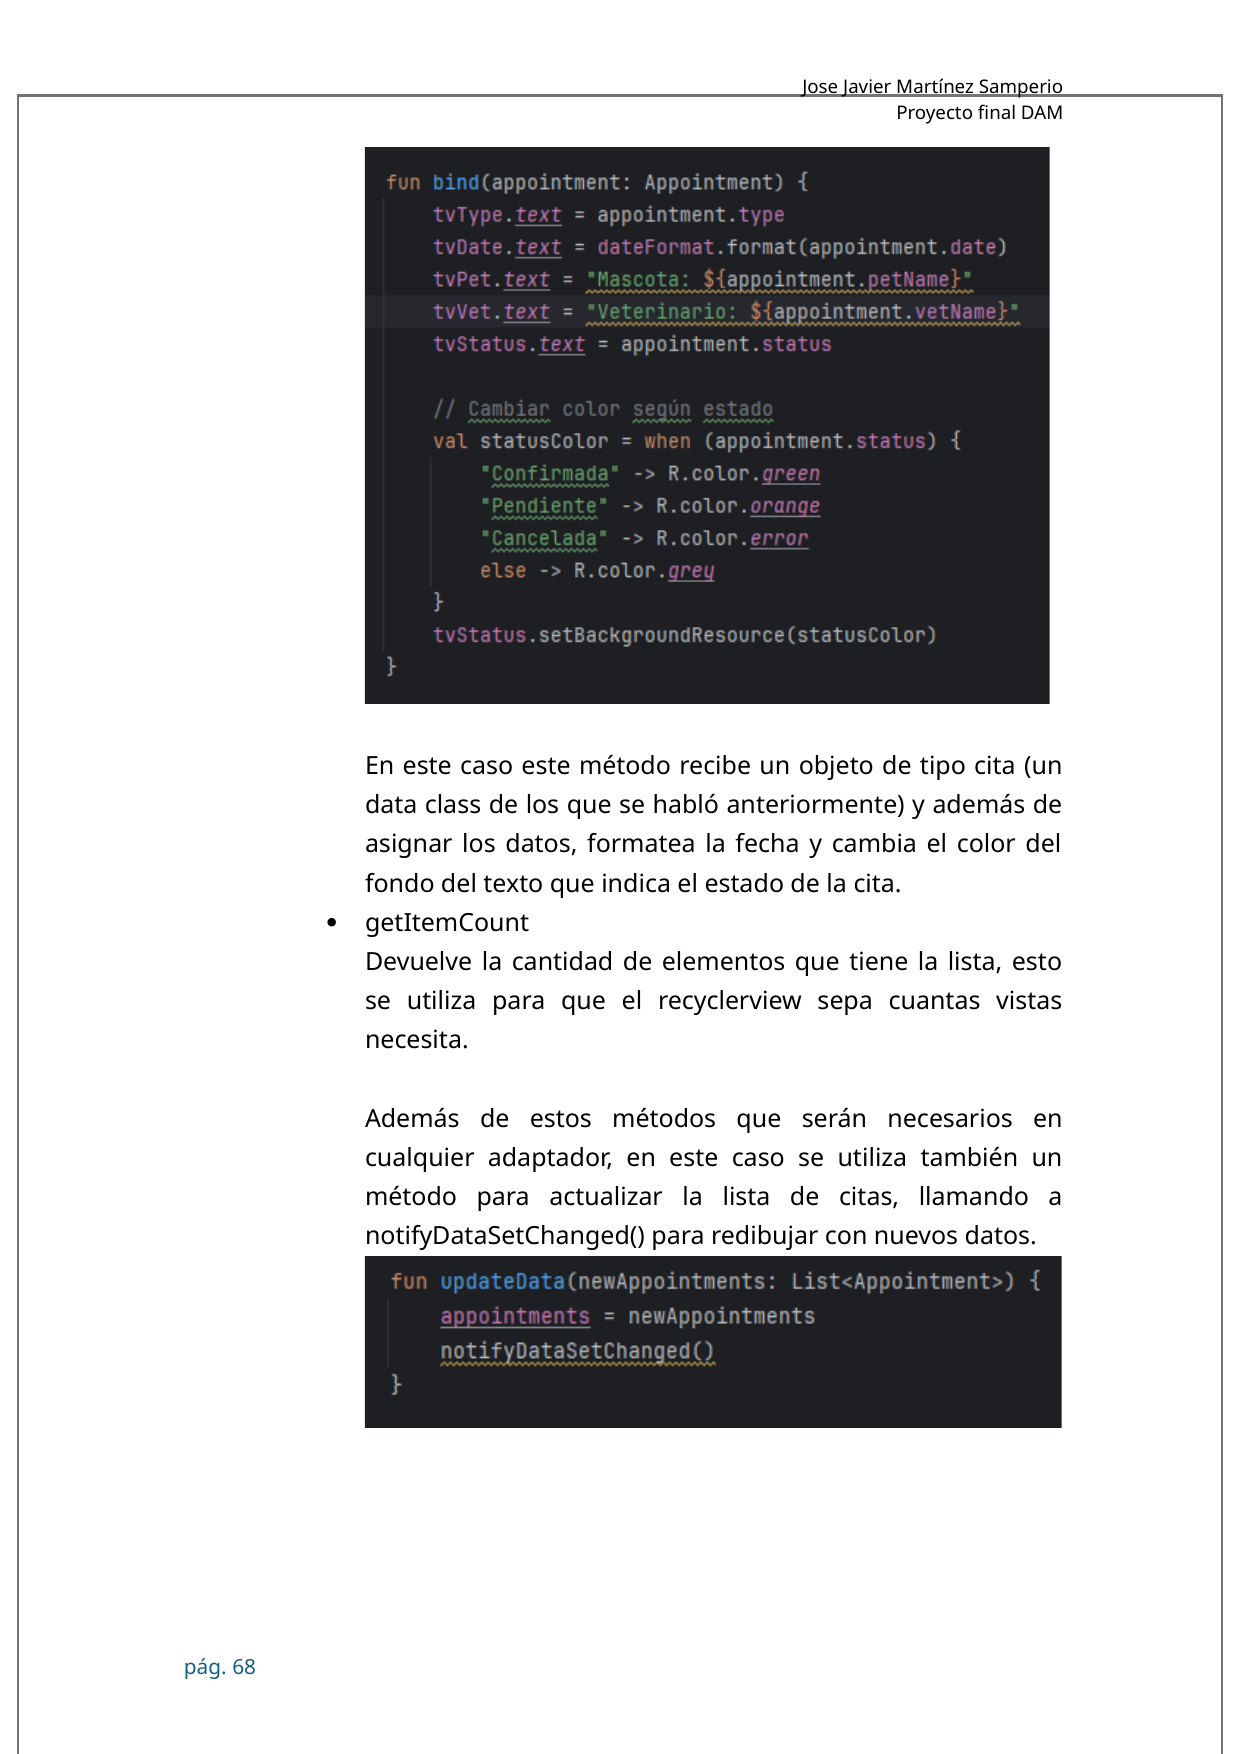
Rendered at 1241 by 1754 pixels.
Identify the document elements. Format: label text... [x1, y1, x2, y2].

list Además de estos métodos que serán necesarios en cualquier adaptador, en este caso se utiliza también un método para actualizar la lista de citas, llamando a notifyDataSetChanged() para redibujar con nuevos datos. [365, 1100, 1063, 1252]
list Devuelve la cantidad de elementos que tiene la lista, esto se utiliza para que el recyclerview sepa cuantas vistas necesita. [365, 943, 1063, 1056]
list En este caso este método recibe un objeto de tipo cita (un data class de los que se habló anteriormente) y además de asignar los datos, formatea la fecha y cambia el color del fondo del texto que indica el estado de la cita. [365, 748, 1063, 899]
picture [364, 147, 1050, 704]
picture [364, 1256, 1062, 1428]
list getItemCount [327, 904, 1063, 938]
